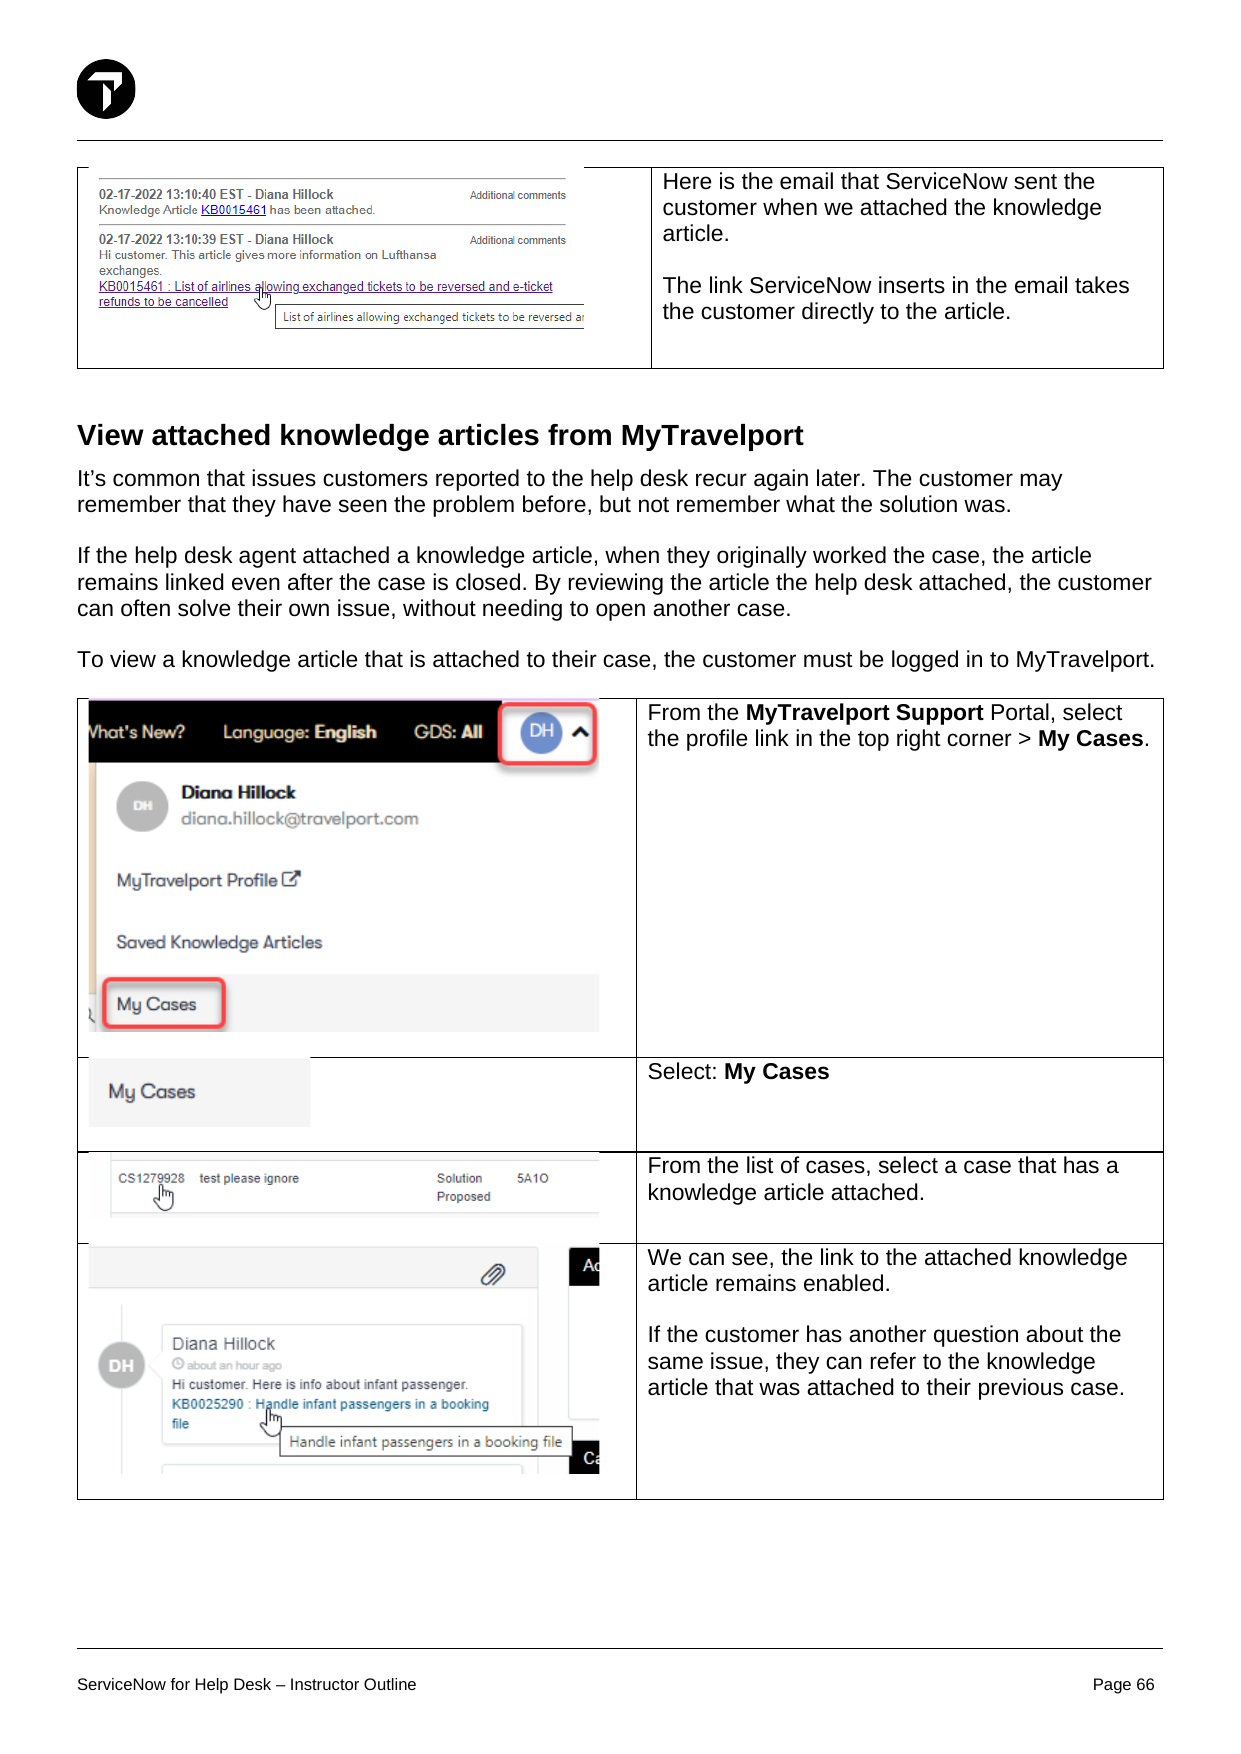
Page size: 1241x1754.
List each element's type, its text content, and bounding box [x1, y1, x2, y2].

table_cell From the list of cases, select a case that has a knowledge article attached. [637, 1153, 1163, 1242]
text If the help desk agent attached a knowledge article, when they originally worked the case, the article remains linked even after the case is closed. By reviewing the article the help desk attached, the customer can often solve their own issue, without needing to open another case. [77, 542, 1163, 621]
table_header From the MyTravelport Support Portal, select the profile link in the top right corner > My Cases. [637, 699, 1163, 1057]
text To view a knowledge article that is attached to their case, the customer must be logged in to MyTravelport. [77, 646, 1163, 673]
table_cell Select: My Cases [637, 1058, 1163, 1151]
picture [88, 1243, 600, 1474]
text It’s common that issues customers reported to the help desk recur again later. The customer may remember that they have seen the problem before, but not remember what the solution was. [77, 464, 1163, 517]
picture [88, 1152, 600, 1218]
picture [88, 167, 584, 343]
table_cell [78, 1058, 636, 1151]
table_header [78, 699, 636, 1057]
picture [88, 1057, 311, 1127]
table_cell [78, 1244, 636, 1499]
table_cell Here is the email that ServiceNow sent the customer when we attached the knowledge article. The link ServiceNow inserts in the email takes the customer directly to the article. [652, 168, 1163, 367]
picture [76, 59, 136, 119]
table_cell [78, 1153, 636, 1242]
table_cell [78, 168, 651, 367]
table_cell We can see, the link to the attached knowledge article remains enabled. If the customer has another question about the same issue, they can refer to the knowledge article that was attached to their previous case. [637, 1244, 1163, 1499]
picture [88, 698, 600, 1032]
subtitle View attached knowledge articles from MyTravelport [77, 418, 1163, 452]
